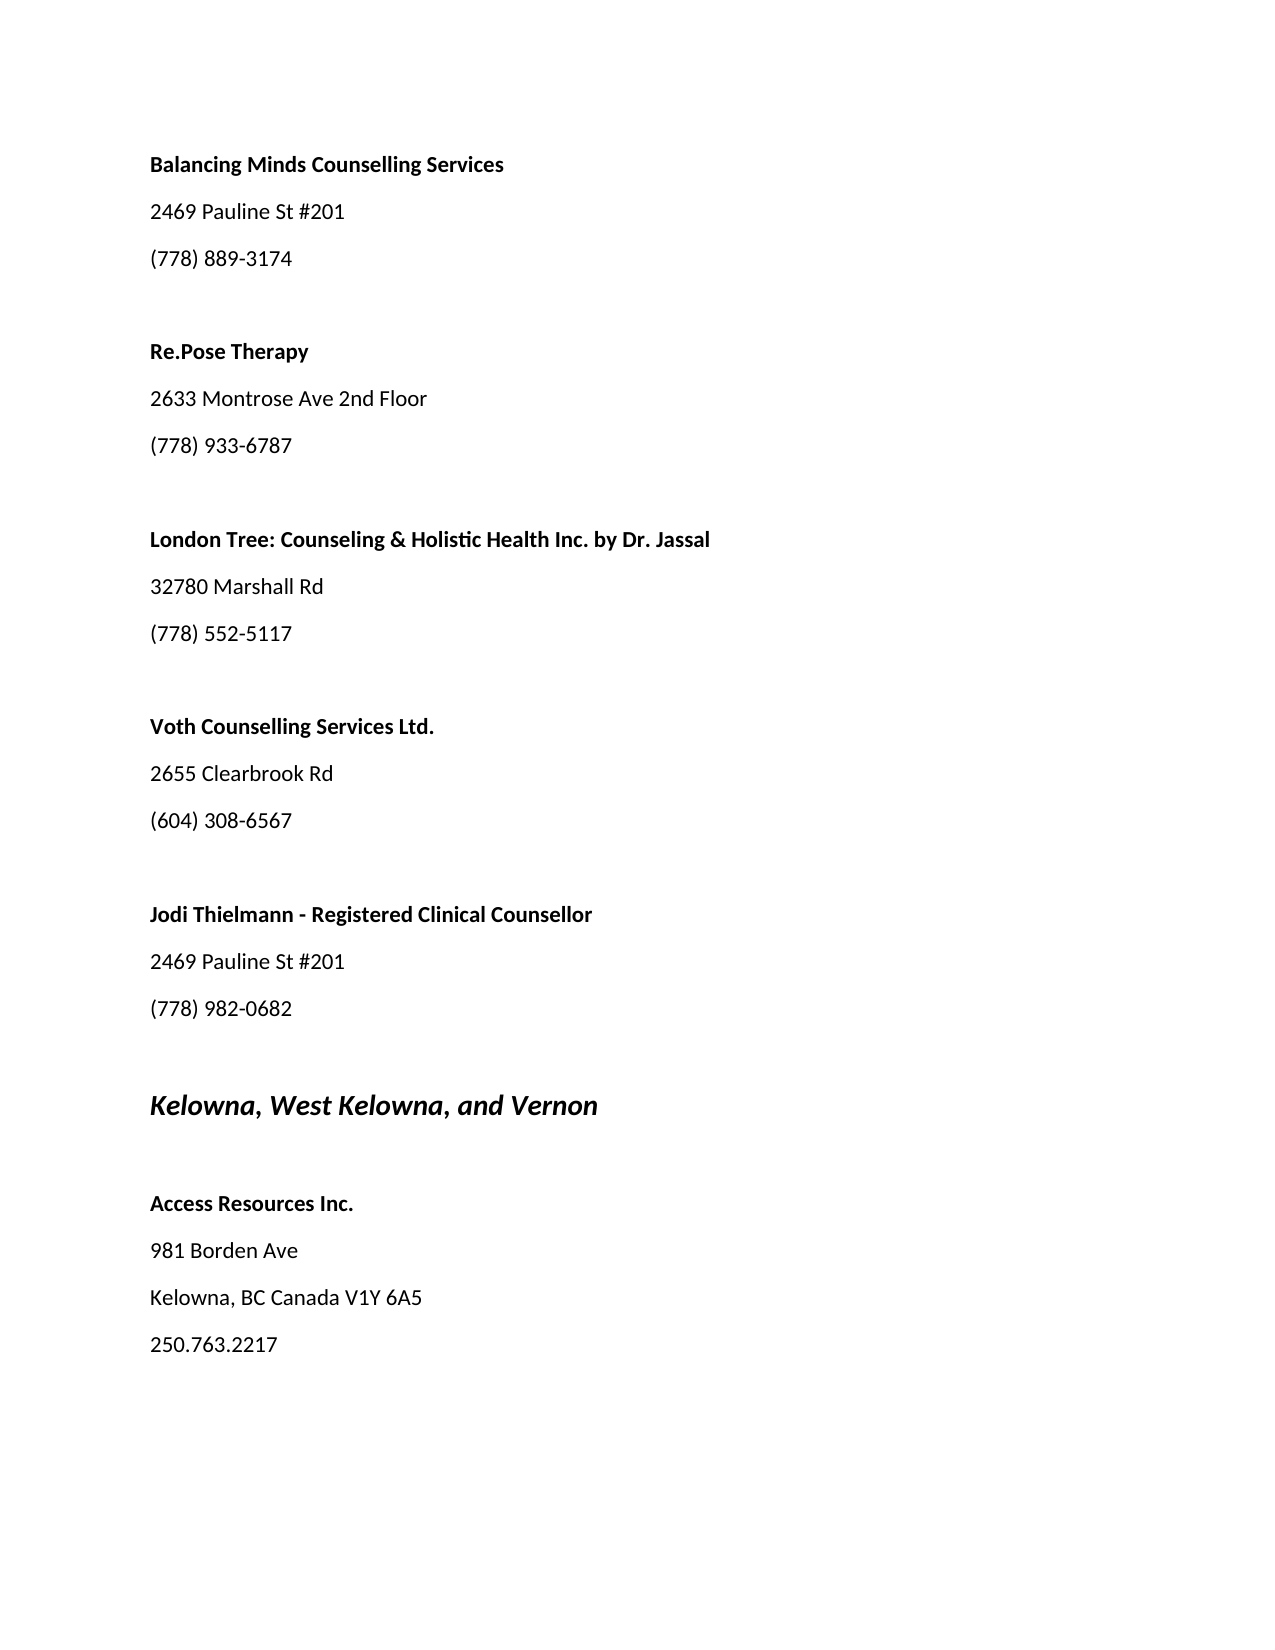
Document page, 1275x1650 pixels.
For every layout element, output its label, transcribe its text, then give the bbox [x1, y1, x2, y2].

text Voth Counselling Services Ltd. [150, 712, 1125, 741]
text (778) 552-5117 [150, 619, 1125, 647]
text 32780 Marshall Rd [150, 572, 1125, 600]
text 2633 Montrose Ave 2nd Floor [150, 384, 1125, 412]
text (604) 308-6567 [150, 806, 1125, 834]
text Kelowna, BC Canada V1Y 6A5 [150, 1283, 1125, 1311]
text Kelowna, West Kelowna, and Vernon [150, 1087, 1125, 1123]
text 250.763.2217 [150, 1330, 1125, 1358]
text Access Resources Inc. [150, 1189, 1125, 1217]
text Jodi Thielmann - Registered Clinical Counsellor [150, 900, 1125, 928]
text 981 Borden Ave [150, 1236, 1125, 1264]
text Balancing Minds Counselling Services [150, 150, 1125, 178]
text (778) 933-6787 [150, 431, 1125, 459]
text 2655 Clearbrook Rd [150, 759, 1125, 787]
text London Tree: Counseling & Holistic Health Inc. by Dr. Jassal [150, 525, 1125, 553]
text (778) 889-3174 [150, 244, 1125, 272]
text Re.Pose Therapy [150, 337, 1125, 366]
text (778) 982-0682 [150, 994, 1125, 1022]
text 2469 Pauline St #201 [150, 947, 1125, 975]
text 2469 Pauline St #201 [150, 197, 1125, 225]
